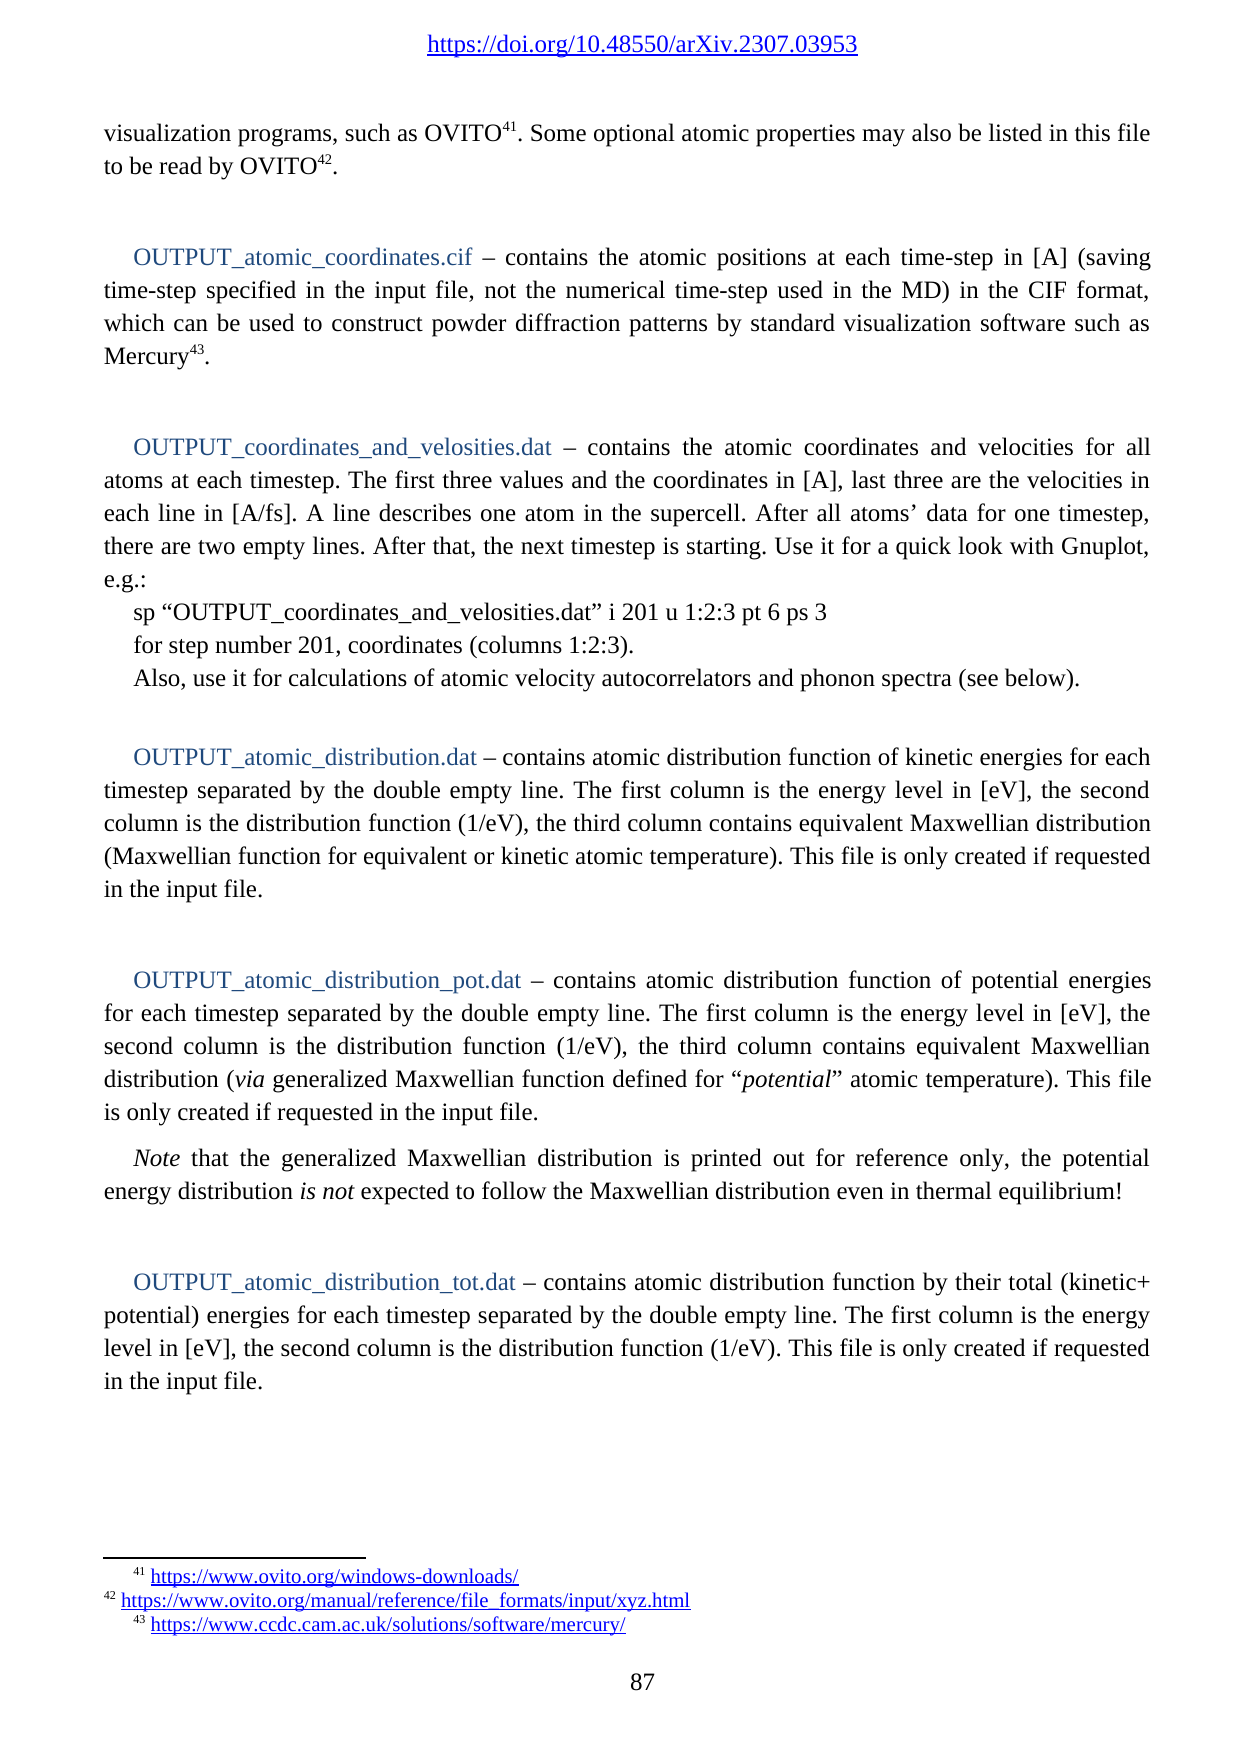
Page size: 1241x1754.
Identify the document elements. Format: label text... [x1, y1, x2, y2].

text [103, 118, 1152, 180]
text OUTPUT_atomic_coordinates.cif – contains the atomic positions at each time-step in [A] (saving time-step specified in the input file, not the numerical time-step used in the MD) in the CIF format, which can be used to construct powder diffraction patterns by standard visualization software such as Mercury. [103, 242, 1152, 370]
text OUTPUT_atomic_distribution.dat – contains atomic distribution function of kinetic energies for each timestep separated by the double empty line. The first column is the energy level in [eV], the second column is the distribution function (1/eV), the third column contains equivalent Maxwellian distribution (Maxwellian function for equivalent or kinetic atomic temperature). This file is only created if requested in the input file. [103, 742, 1152, 903]
text Note that the generalized Maxwellian distribution is printed out for reference only, the potential energy distribution is not expected to follow the Maxwellian distribution even in thermal equilibrium! [103, 1143, 1152, 1204]
text sp “OUTPUT_coordinates_and_velosities.dat” i 201 u 1:2:3 pt 6 ps 3 [103, 597, 1152, 626]
text OUTPUT_atomic_distribution_tot.dat – contains atomic distribution function by their total (kinetic+ potential) energies for each timestep separated by the double empty line. The first column is the energy level in [eV], the second column is the distribution function (1/eV). This file is only created if requested in the input file. [103, 1267, 1152, 1394]
text for step number 201, coordinates (columns 1:2:3). [103, 630, 1152, 659]
text Also, use it for calculations of atomic velocity autocorrelators and phonon spectra (see below). [103, 663, 1152, 692]
text OUTPUT_coordinates_and_velosities.dat – contains the atomic coordinates and velocities for all atoms at each timestep. The first three values and the coordinates in [A], last three are the velocities in each line in [A/fs]. A line describes one atom in the supercell. After all atoms’ data for one timestep, there are two empty lines. After that, the next timestep is starting. Use it for a quick look with Gnuplot, e.g.: [103, 432, 1152, 593]
text OUTPUT_atomic_distribution_pot.dat – contains atomic distribution function of potential energies for each timestep separated by the double empty line. The first column is the energy level in [eV], the second column is the distribution function (1/eV), the third column contains equivalent Maxwellian distribution (via generalized Maxwellian function defined for “potential” atomic temperature). This file is only created if requested in the input file. [103, 965, 1152, 1126]
